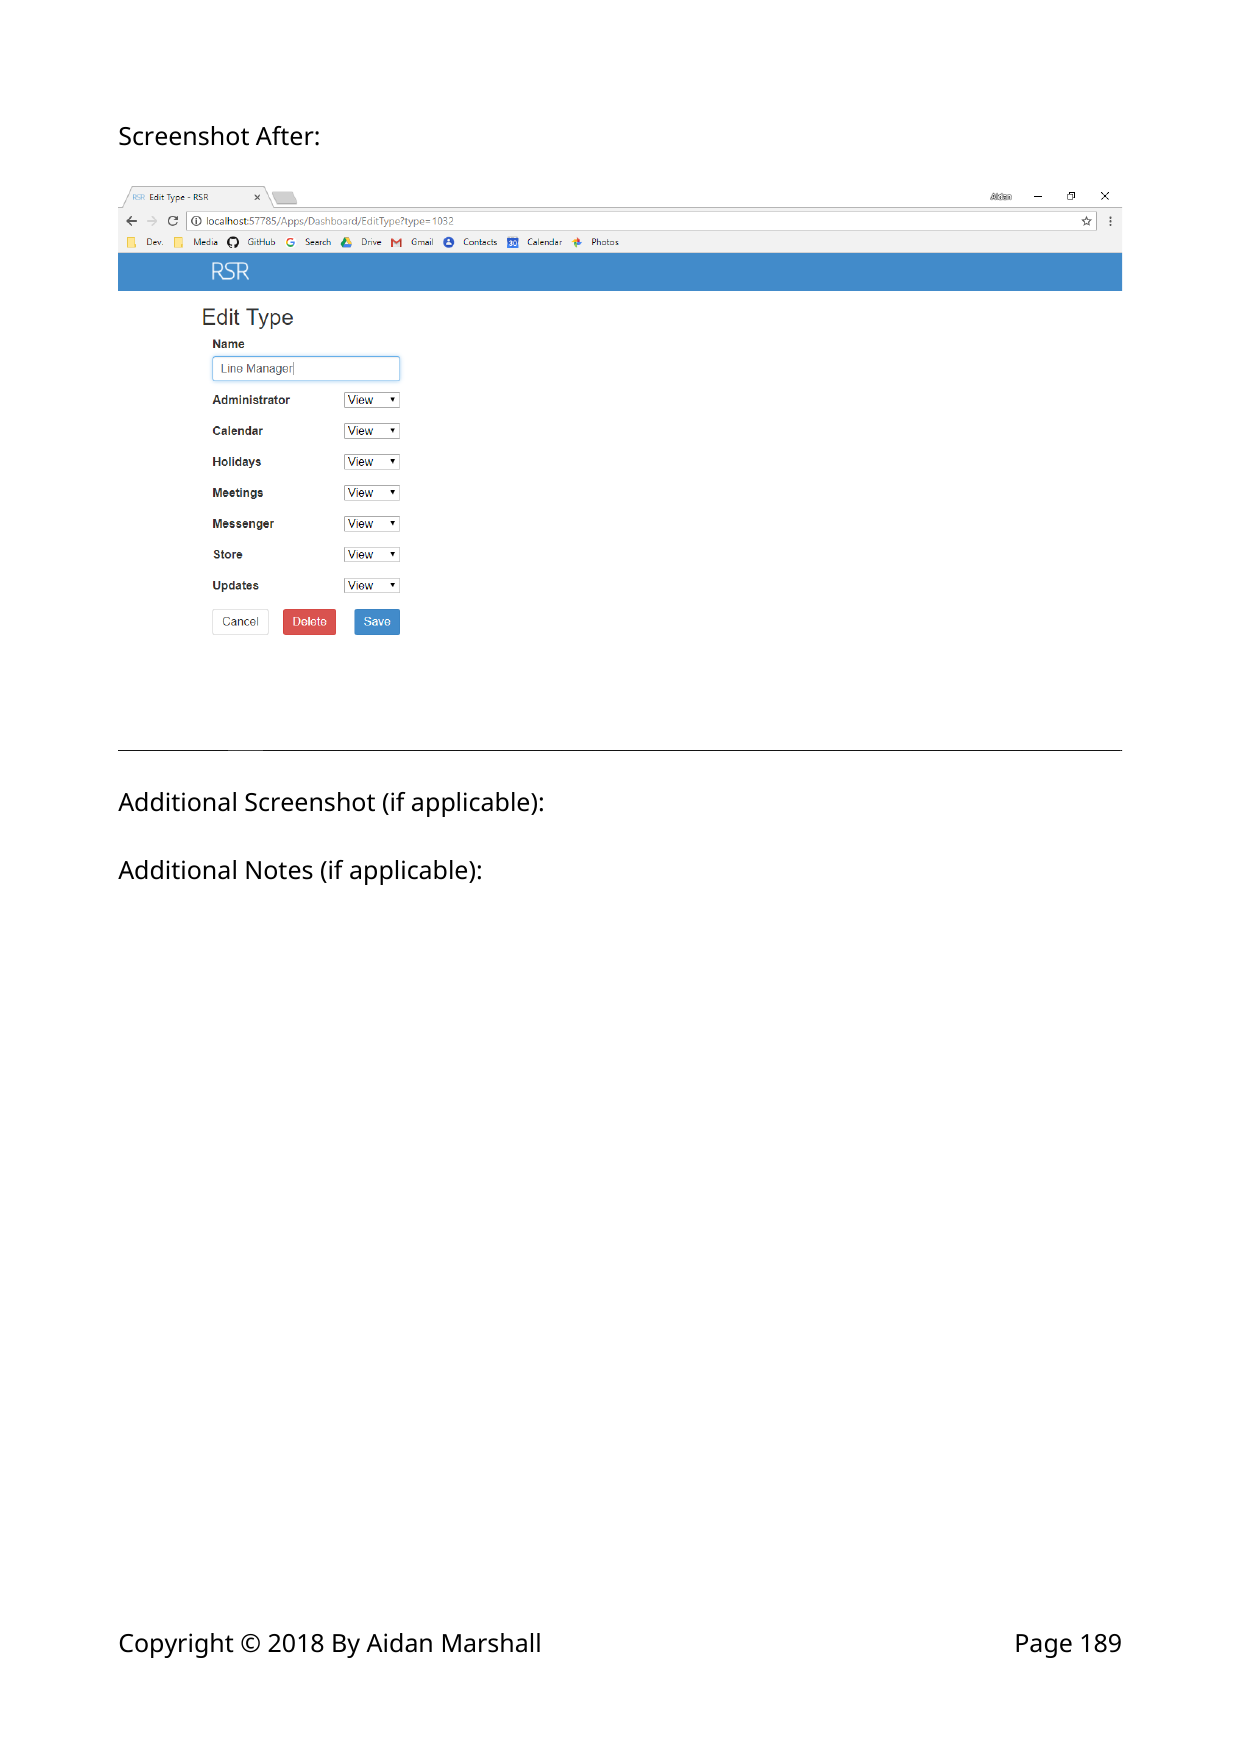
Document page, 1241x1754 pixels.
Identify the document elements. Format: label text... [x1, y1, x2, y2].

text Screenshot After: [118, 118, 1122, 152]
text Additional Notes (if applicable): [118, 853, 1122, 887]
text Additional Screenshot (if applicable): [118, 785, 1122, 819]
picture [118, 186, 1123, 751]
